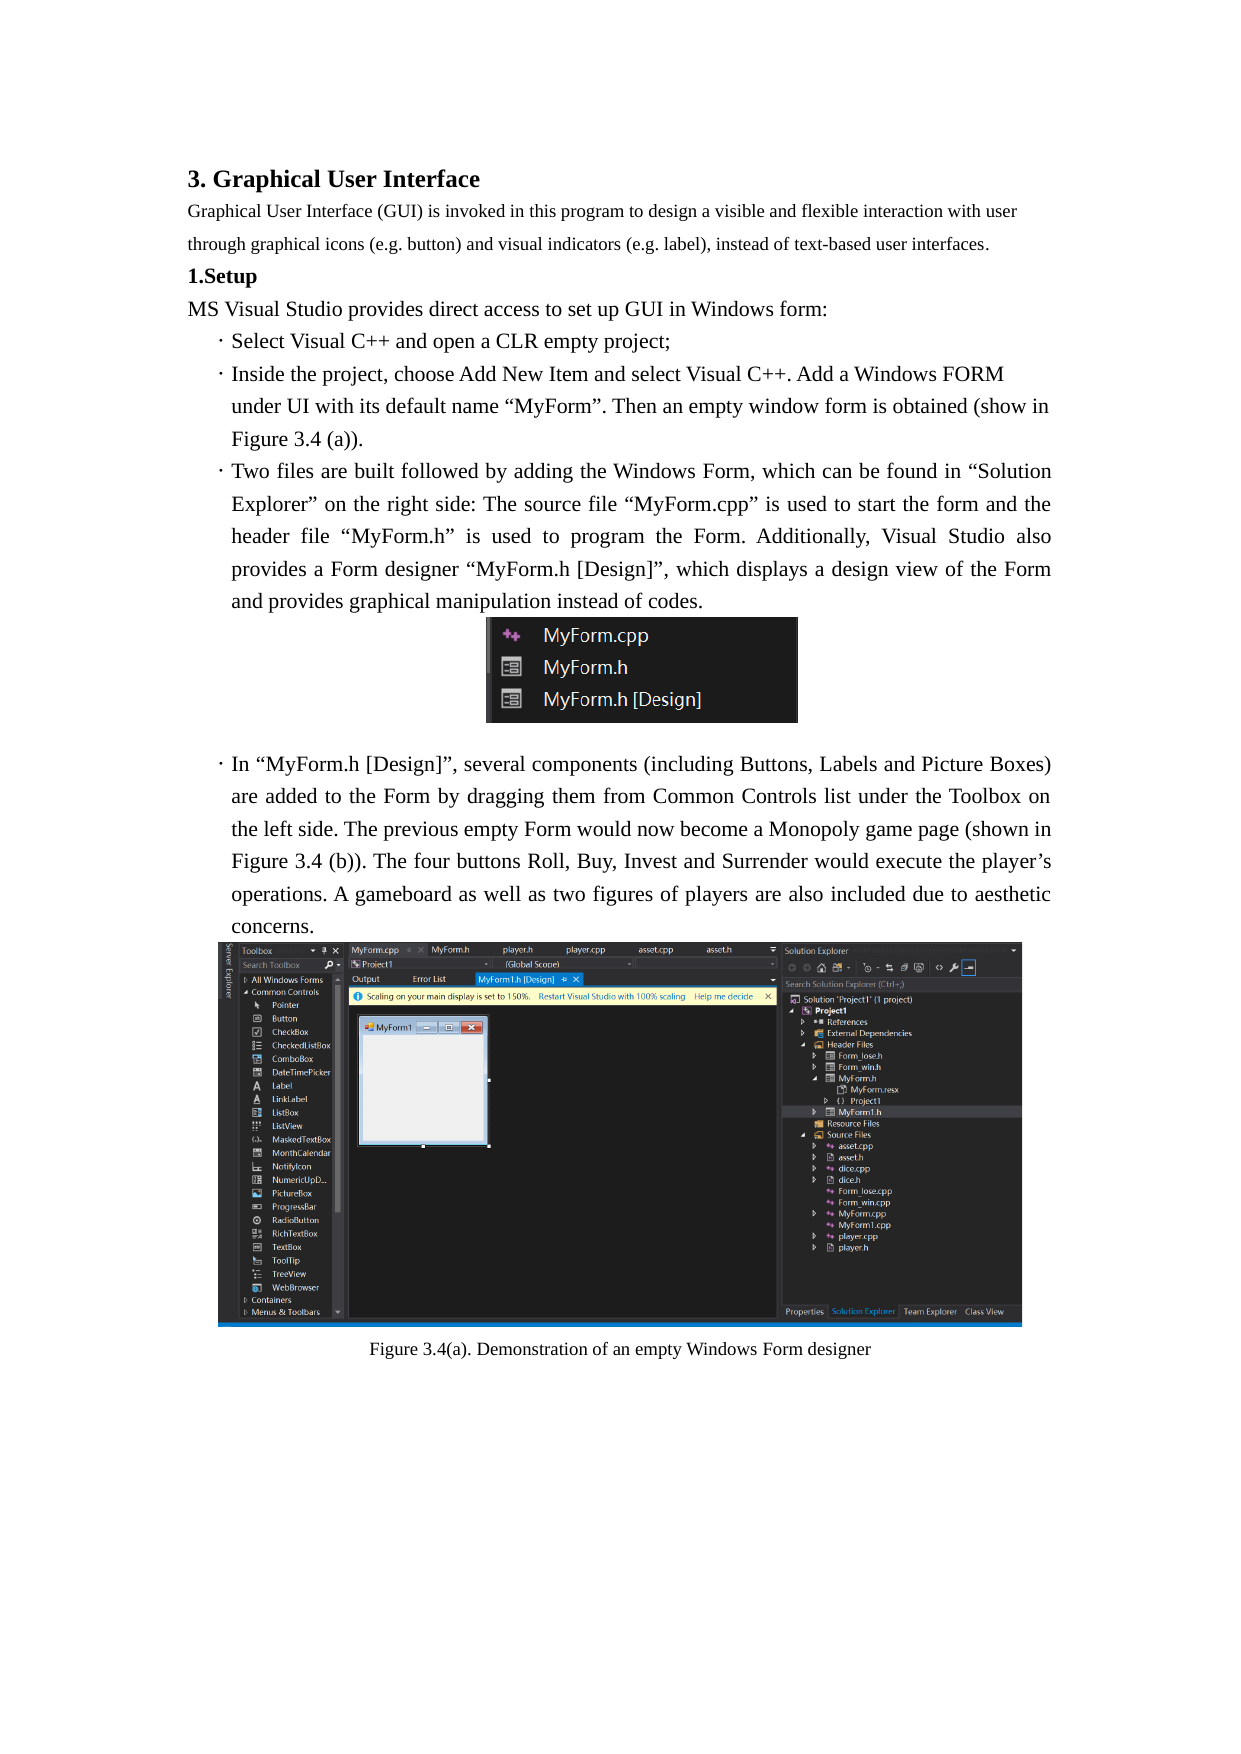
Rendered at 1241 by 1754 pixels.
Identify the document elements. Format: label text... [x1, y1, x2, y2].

text MS Visual Studio provides direct access to set up GUI in Windows form: [187, 292, 1053, 324]
list Inside the project, choose Add New Item and select Visual C++. Add a Windows FORM under UI with its default name “MyForm”. Then an empty window form is obtained (show in Figure 3.4 (a)). [217, 357, 1053, 454]
text Graphical User Interface (GUI) is invoked in this program to design a visible and flexible interaction with user through graphical icons (e.g. button) and visual indicators (e.g. label), instead of text-based user interfaces. [187, 194, 1053, 259]
picture [218, 942, 1023, 1327]
text 3. Graphical User Interface [187, 162, 1053, 194]
picture [486, 617, 798, 723]
list Two files are built followed by adding the Windows Form, which can be found in “Solution Explorer” on the right side: The source file “MyForm.cpp” is used to start the form and the header file “MyForm.h” is used to program the Form. Additionally, Visual Studio also provides a Form designer “MyForm.h [Design]”, which displays a design view of the Form and provides graphical manipulation instead of codes. [217, 454, 1053, 617]
list In “MyForm.h [Design]”, several components (including Buttons, Labels and Picture Boxes) are added to the Form by dragging them from Common Controls list under the Toolbox on the left side. The previous empty Form would now become a Monopoly game page (shown in Figure 3.4 (b)). The four buttons Roll, Buy, Invest and Surrender would execute the player’s operations. A gameboard as well as two figures of players are also included due to aesthetic concerns. [217, 747, 1053, 942]
text Figure 3.4(a). Demonstration of an empty Windows Form designer [187, 1332, 1053, 1364]
text 1.Setup [187, 259, 1053, 292]
list Select Visual C++ and open a CLR empty project; [217, 324, 1053, 357]
